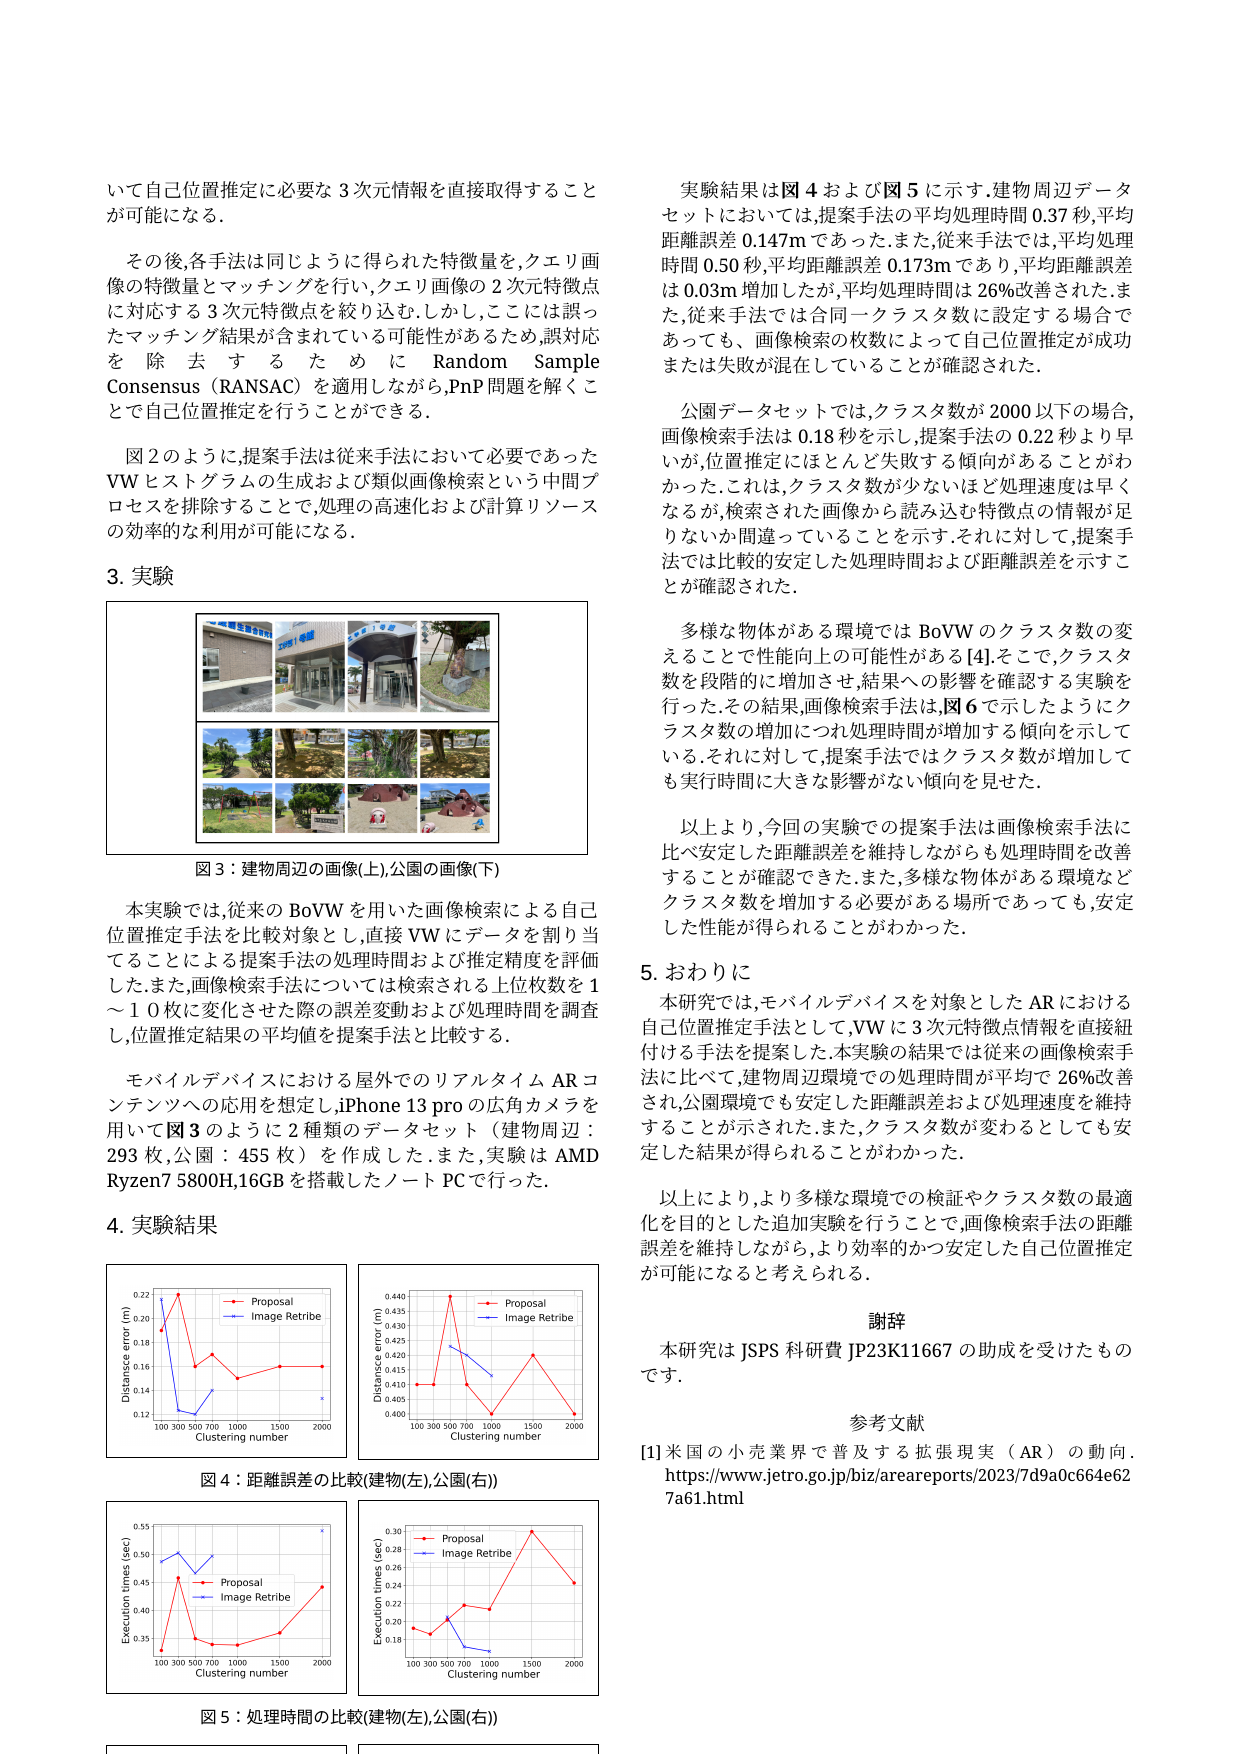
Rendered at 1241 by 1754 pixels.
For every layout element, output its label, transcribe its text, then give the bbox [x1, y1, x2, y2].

text おわりに [640, 961, 1134, 986]
text 実験結果 [106, 1214, 600, 1239]
text モバイルデバイスにおける屋外でのリアルタイムARコンテンツへの応用を想定し,iPhone 13 proの広角カメラを用いて図3のように2種類のデータセット（建物周辺：293枚,公園：455枚）を作成した.また,実験はAMD Ryzen7 5800H,16GBを搭載したノートPCで行った. [106, 1068, 600, 1193]
picture [118, 1520, 335, 1682]
text 以上より,今回の実験での提案手法は画像検索手法に比べ安定した距離誤差を維持しながらも処理時間を改善することが確認できた.また,多様な物体がある環境などクラスタ数を増加する必要がある場所であっても,安定した性能が得られることがわかった. [661, 815, 1134, 940]
picture [370, 1522, 587, 1683]
text その後,各手法は同じように得られた特徴量を,クエリ画像の特徴量とマッチングを行い,クエリ画像の2次元特徴点に対応する3次元特徴点を絞り込む.しかし,ここには誤ったマッチング結果が含まれている可能性があるため,誤対応を除去するためにRandom Sample Consensus（RANSAC）を適用しながら,PnP問題を解くことで自己位置推定を行うことができる. [106, 248, 600, 423]
text 謝辞 [640, 1306, 1134, 1333]
text 公園データセットでは,クラスタ数が2000以下の場合,画像検索手法は0.18秒を示し,提案手法の0.22秒より早いが,位置推定にほとんど失敗する傾向があることがわかった.これは,クラスタ数が少ないほど処理速度は早くなるが,検索された画像から読み込む特徴点の情報が足りないか間違っていることを示す.それに対して,提案手法では比較的安定した処理時間および距離誤差を示すことが確認された. [661, 398, 1134, 598]
picture [118, 1285, 335, 1446]
text 以上により,より多様な環境での検証やクラスタ数の最適化を目的とした追加実験を行うことで,画像検索手法の距離誤差を維持しながら,より効率的かつ安定した自己位置推定が可能になると考えられる. [640, 1186, 1134, 1286]
picture [370, 1287, 587, 1445]
text 米国の小売業界で普及する拡張現実（AR）の動向. https://www.jetro.go.jp/biz/areareports/2023/7d9a0c664e627a61.html [640, 1440, 1134, 1509]
text 実験結果は図４および図５に示す.建物周辺データセットにおいては,提案手法の平均処理時間0.37秒,平均距離誤差0.147mであった.また,従来手法では,平均処理時間0.50秒,平均距離誤差0.173mであり,平均距離誤差は0.03m増加したが,平均処理時間は26%改善された.また,従来手法では合同一クラスタ数に設定する場合であっても、画像検索の枚数によって自己位置推定が成功または失敗が混在していることが確認された. [661, 177, 1134, 377]
text 多様な物体がある環境ではBoVWのクラスタ数の変えることで性能向上の可能性がある[4].そこで,クラスタ数を段階的に増加させ,結果への影響を確認する実験を行った.その結果,画像検索手法は,図６で示したようにクラスタ数の増加につれ処理時間が増加する傾向を示している.それに対して,提案手法ではクラスタ数が増加しても実行時間に大きな影響がない傾向を見せた. [661, 619, 1134, 794]
text 本研究はJSPS 科研費JP23K11667 の助成を受けたものです． [640, 1338, 1134, 1388]
text 実験 [106, 565, 600, 590]
text 本研究では,モバイルデバイスを対象としたARにおける自己位置推定手法として,VWに3次元特徴点情報を直接紐付ける手法を提案した.本実験の結果では従来の画像検索手法に比べて,建物周辺環境での処理時間が平均で26%改善され,公園環境でも安定した距離誤差および処理速度を維持することが示された.また,クラスタ数が変わるとしても安定した結果が得られることがわかった. [640, 990, 1134, 1165]
picture [194, 611, 500, 844]
text 参考文献 [640, 1408, 1134, 1436]
text 図２のように,提案手法は従来手法において必要であったVWヒストグラムの生成および類似画像検索という中間プロセスを排除することで,処理の高速化および計算リソースの効率的な利用が可能になる. [106, 444, 600, 544]
